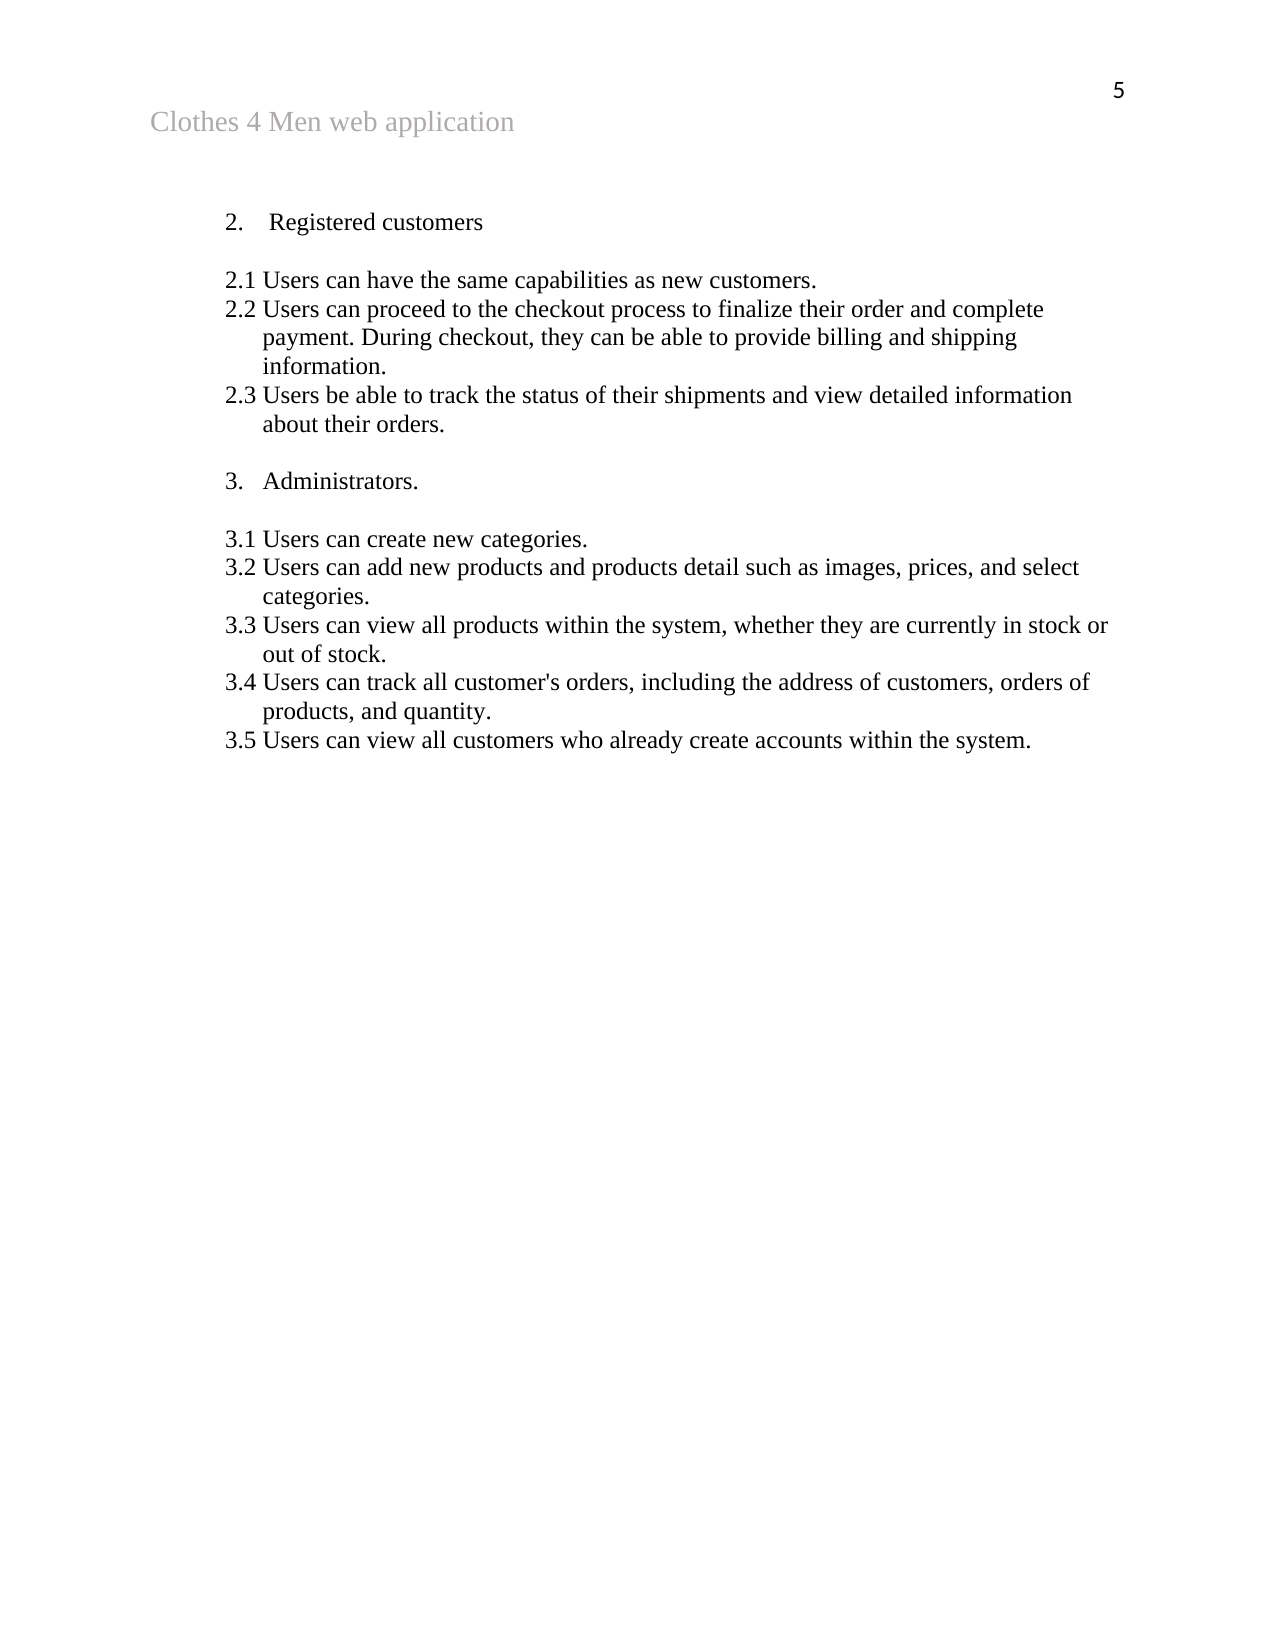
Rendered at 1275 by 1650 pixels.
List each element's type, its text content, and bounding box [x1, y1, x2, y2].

list Users be able to track the status of their shipments and view detailed information about their orders. [225, 380, 1125, 437]
list Administrators. [225, 466, 1125, 495]
list Registered customers [225, 207, 1125, 236]
list Users can have the same capabilities as new customers. [225, 265, 1125, 294]
list Users can add new products and products detail such as images, prices, and select categories. [225, 552, 1125, 610]
list Users can view all customers who already create accounts within the system. [225, 725, 1125, 754]
list Users can track all customer's orders, including the address of customers, orders of products, and quantity. [225, 667, 1125, 725]
list Users can proceed to the checkout process to finalize their order and complete payment. During checkout, they can be able to provide billing and shipping information. [225, 294, 1125, 380]
list Users can create new categories. [225, 524, 1125, 552]
list Users can view all products within the system, whether they are currently in stock or out of stock. [225, 610, 1125, 667]
